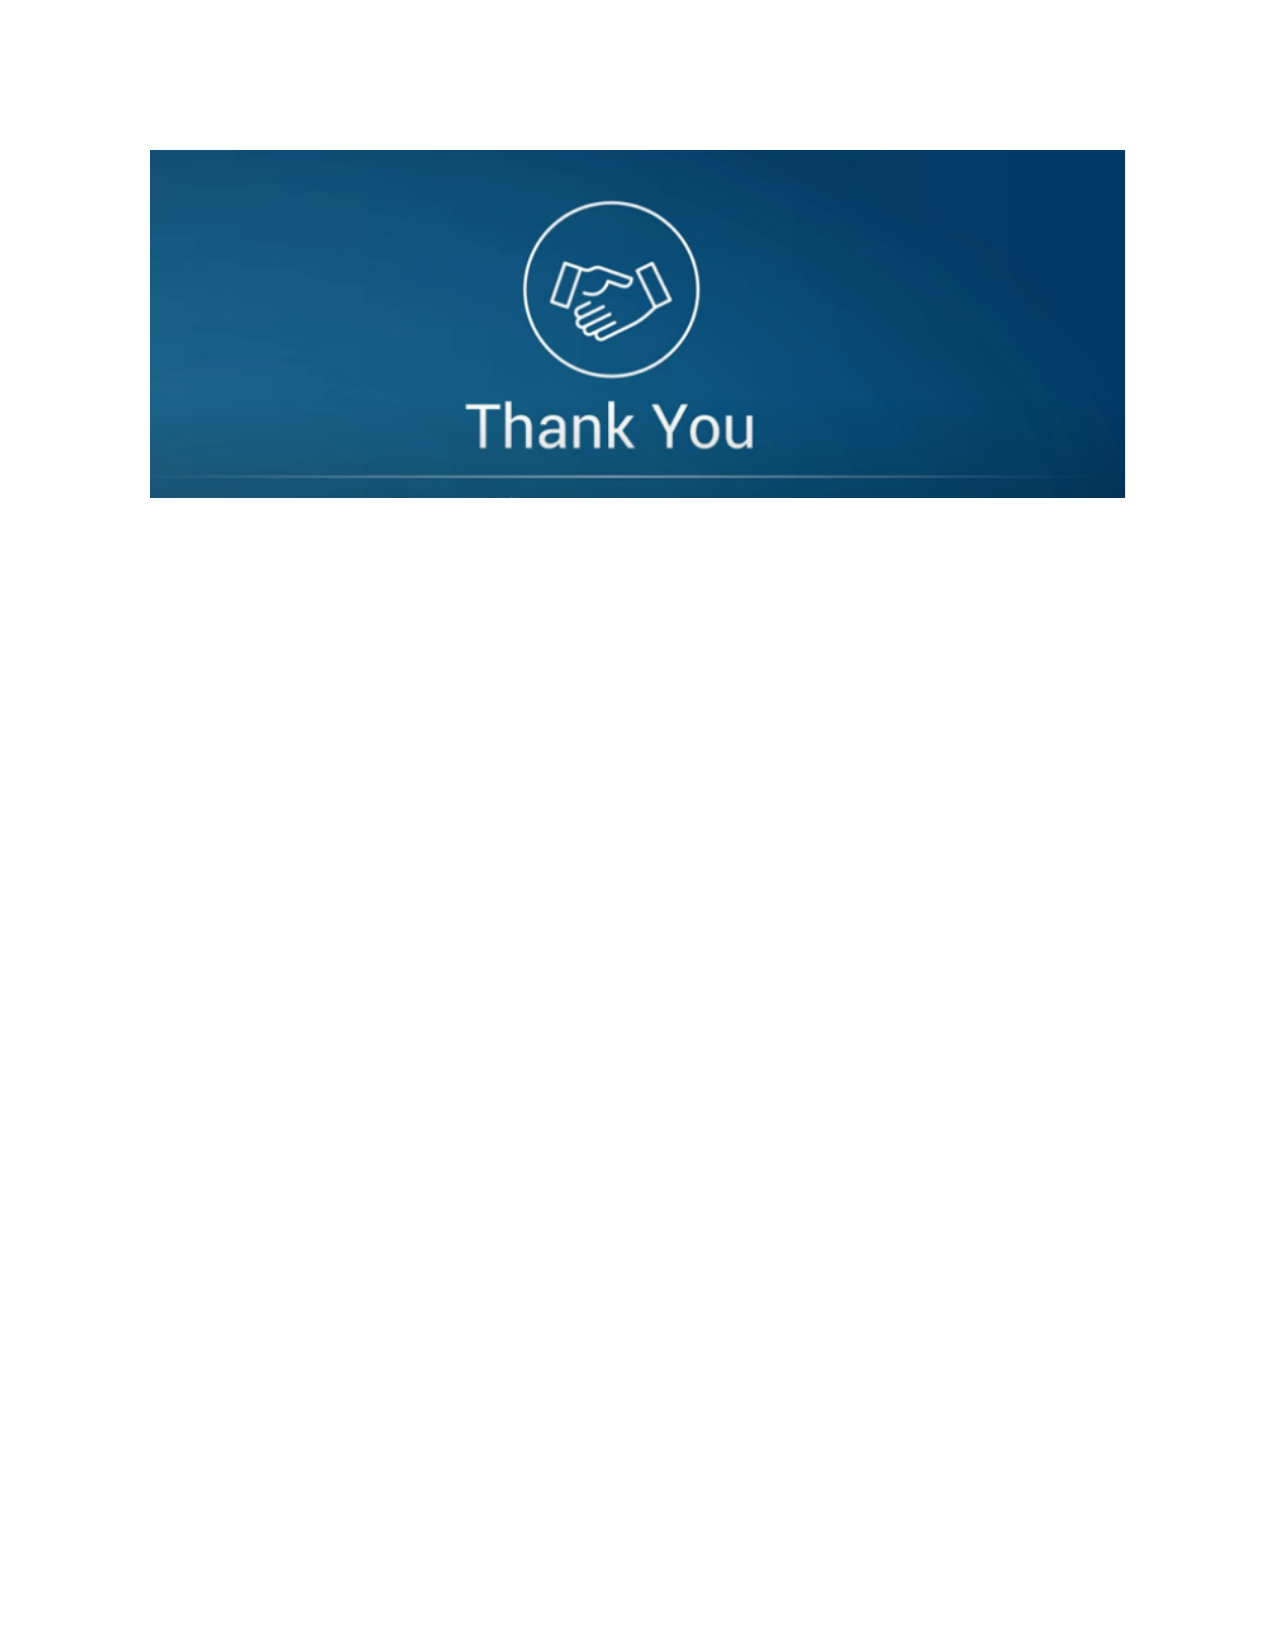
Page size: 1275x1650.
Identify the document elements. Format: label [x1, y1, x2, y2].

picture [150, 150, 1125, 498]
